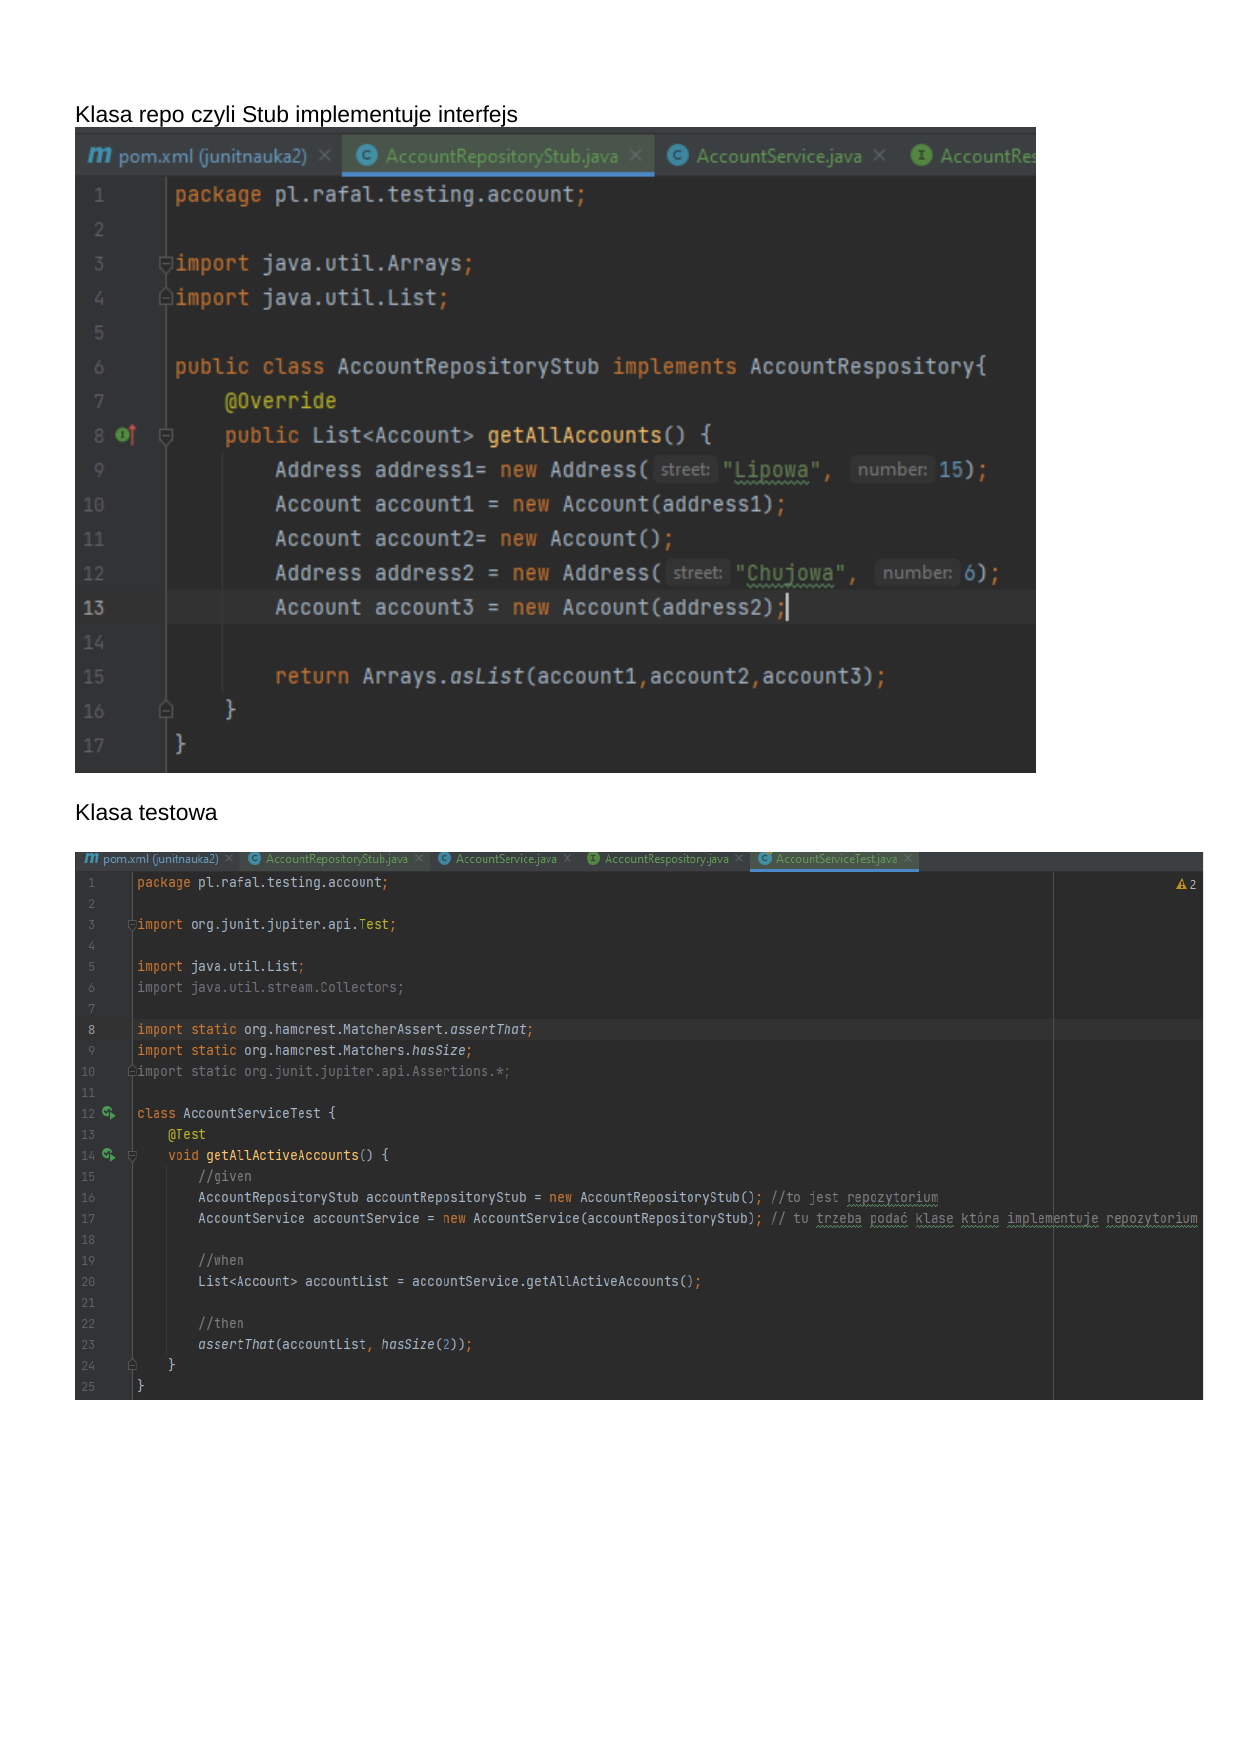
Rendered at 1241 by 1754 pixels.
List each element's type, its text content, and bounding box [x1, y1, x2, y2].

picture [75, 127, 1036, 773]
text Klasa testowa [75, 799, 1165, 826]
picture [75, 852, 1204, 1400]
text Klasa repo czyli Stub implementuje interfejs [75, 101, 1165, 128]
